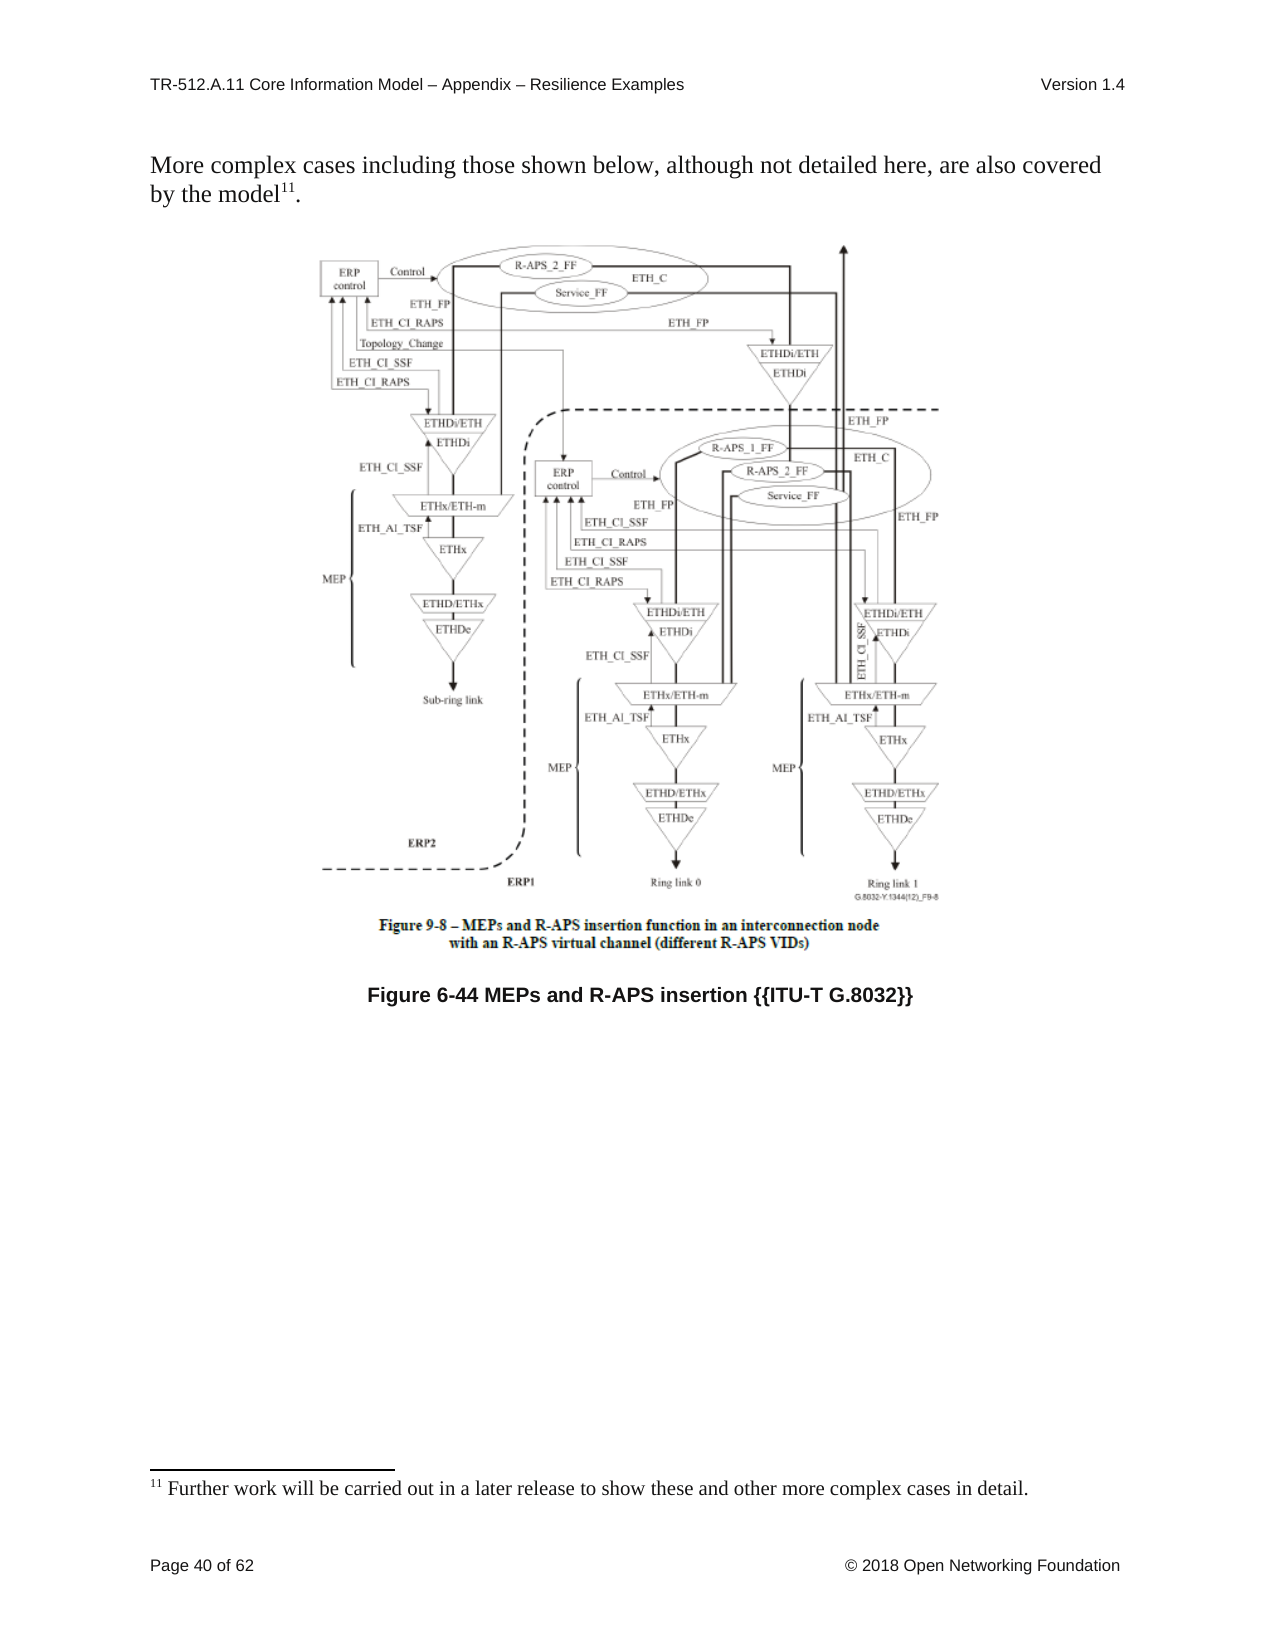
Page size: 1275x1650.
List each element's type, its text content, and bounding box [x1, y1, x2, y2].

picture [287, 224, 988, 967]
text More complex cases including those shown below, although not detailed here, are also covered by the model. [150, 150, 1125, 207]
